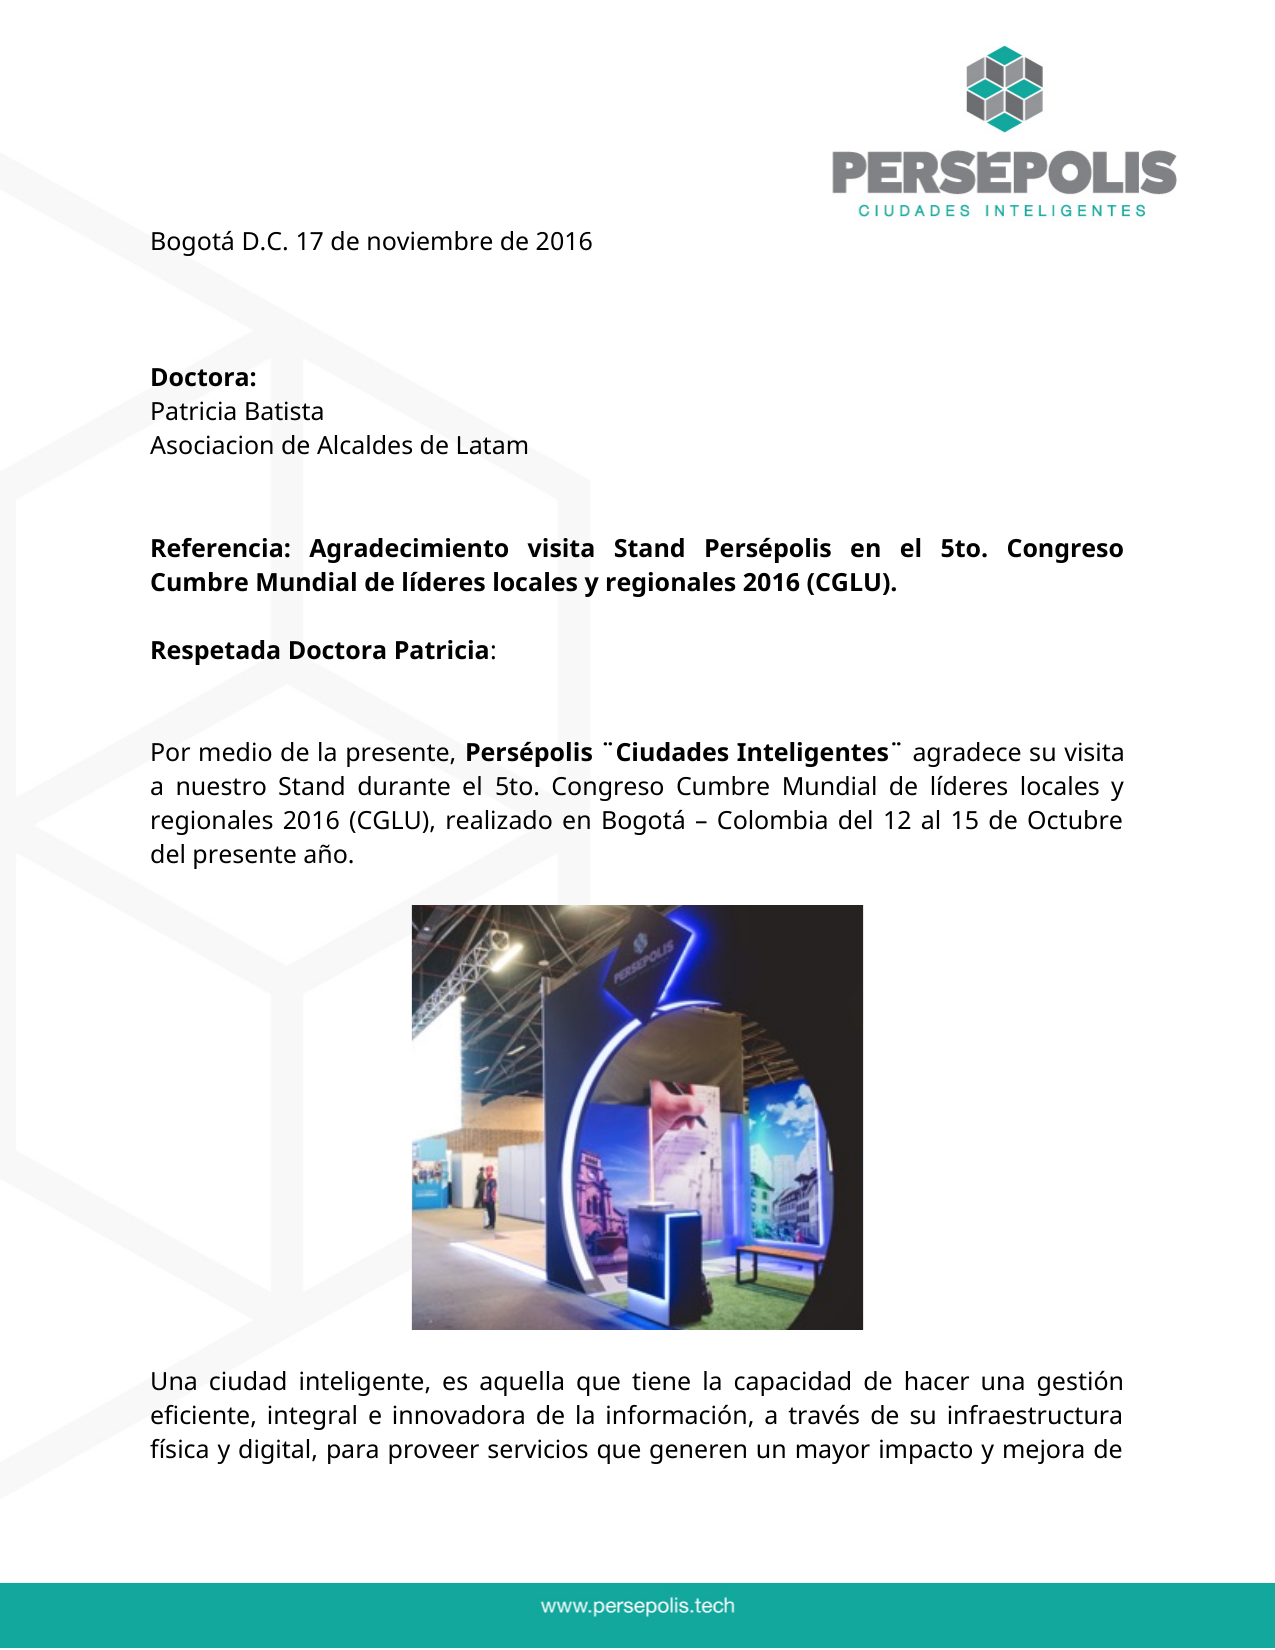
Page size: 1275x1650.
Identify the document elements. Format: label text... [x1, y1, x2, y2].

picture [0, 0, 1275, 1648]
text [150, 1364, 1125, 1466]
text Bogotá D.C. 17 de noviembre de 2016 [150, 224, 1125, 258]
text Por medio de la presente, Persépolis ¨Ciudades Inteligentes¨ agradece su visita a nuestro Stand durante el 5to. Congreso Cumbre Mundial de líderes locales y regionales 2016 (CGLU), realizado en Bogotá – Colombia del 12 al 15 de Octubre del presente año. [150, 734, 1125, 871]
text Referencia: Agradecimiento visita Stand Persépolis en el 5to. Congreso Cumbre Mundial de líderes locales y regionales 2016 (CGLU). [150, 530, 1125, 598]
text Patricia Batista [150, 394, 1125, 428]
text Respetada Doctora Patricia: [150, 632, 1125, 666]
text Asociacion de Alcaldes de Latam [150, 428, 1125, 462]
text Doctora: [150, 360, 1125, 394]
